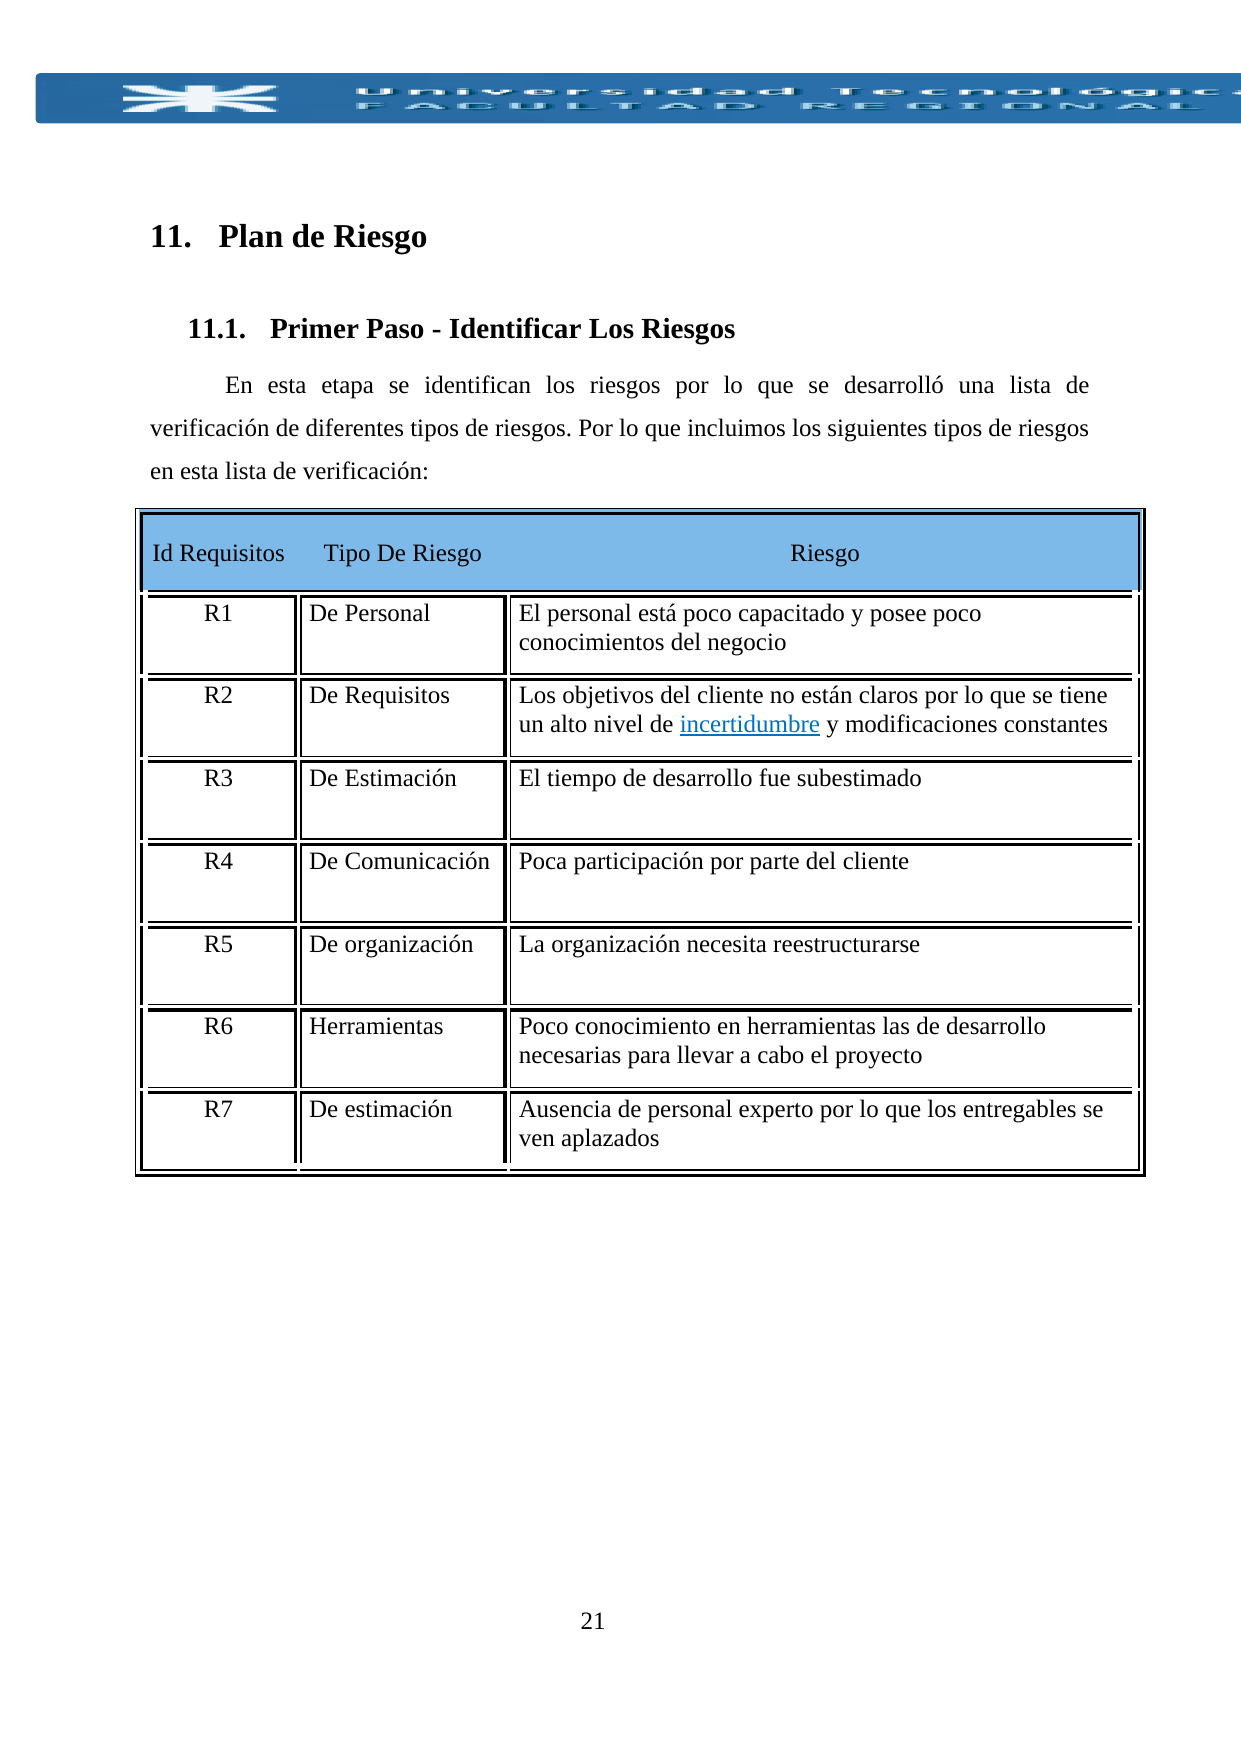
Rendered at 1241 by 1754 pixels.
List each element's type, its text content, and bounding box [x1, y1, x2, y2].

subtitle Plan de Riesgo [150, 216, 1090, 254]
table_header Id Requisitos [143, 515, 298, 590]
table_cell Poco conocimiento en herramientas las de desarrollo necesarias para llevar a cabo el proyecto [507, 1004, 1142, 1086]
table_cell La organización necesita reestructurarse [507, 921, 1142, 1004]
table_cell El tiempo de desarrollo fue subestimado [507, 756, 1142, 838]
subtitle Primer Paso - Identificar Los Riesgos [187, 311, 1090, 344]
table_cell De Personal [298, 592, 507, 673]
table_cell Poca participación por parte del cliente [507, 838, 1142, 921]
table_cell De Estimación [298, 756, 507, 838]
table_cell R4 [139, 838, 298, 921]
table_cell De Requisitos [298, 673, 507, 756]
table_cell R3 [139, 756, 298, 838]
text En esta etapa se identifican los riesgos por lo que se desarrolló una lista de verificación de diferentes tipos de riesgos. Por lo que incluimos los siguientes tipos de riesgos en esta lista de verificación: [150, 370, 1090, 485]
table_cell El personal está poco capacitado y posee poco conocimientos del negocio [507, 590, 1142, 673]
picture [35, 73, 1241, 124]
table_cell De organización [298, 921, 507, 1004]
table_cell Los objetivos del cliente no están claros por lo que se tiene un alto nivel de incertidumbre y modificaciones constantes [507, 673, 1142, 756]
table_cell De Comunicación [298, 838, 507, 921]
table_cell R6 [139, 1004, 298, 1086]
table_cell De estimación [298, 1086, 507, 1169]
table_cell R5 [139, 921, 298, 1004]
table_cell R2 [139, 673, 298, 756]
table_cell Herramientas [298, 1004, 507, 1086]
table_cell R7 [139, 1086, 298, 1169]
table_header Riesgo [507, 509, 1142, 590]
table_cell Ausencia de personal experto por lo que los entregables se ven aplazados [507, 1086, 1142, 1169]
table_cell R1 [139, 590, 298, 673]
table_header Tipo De Riesgo [298, 515, 507, 590]
